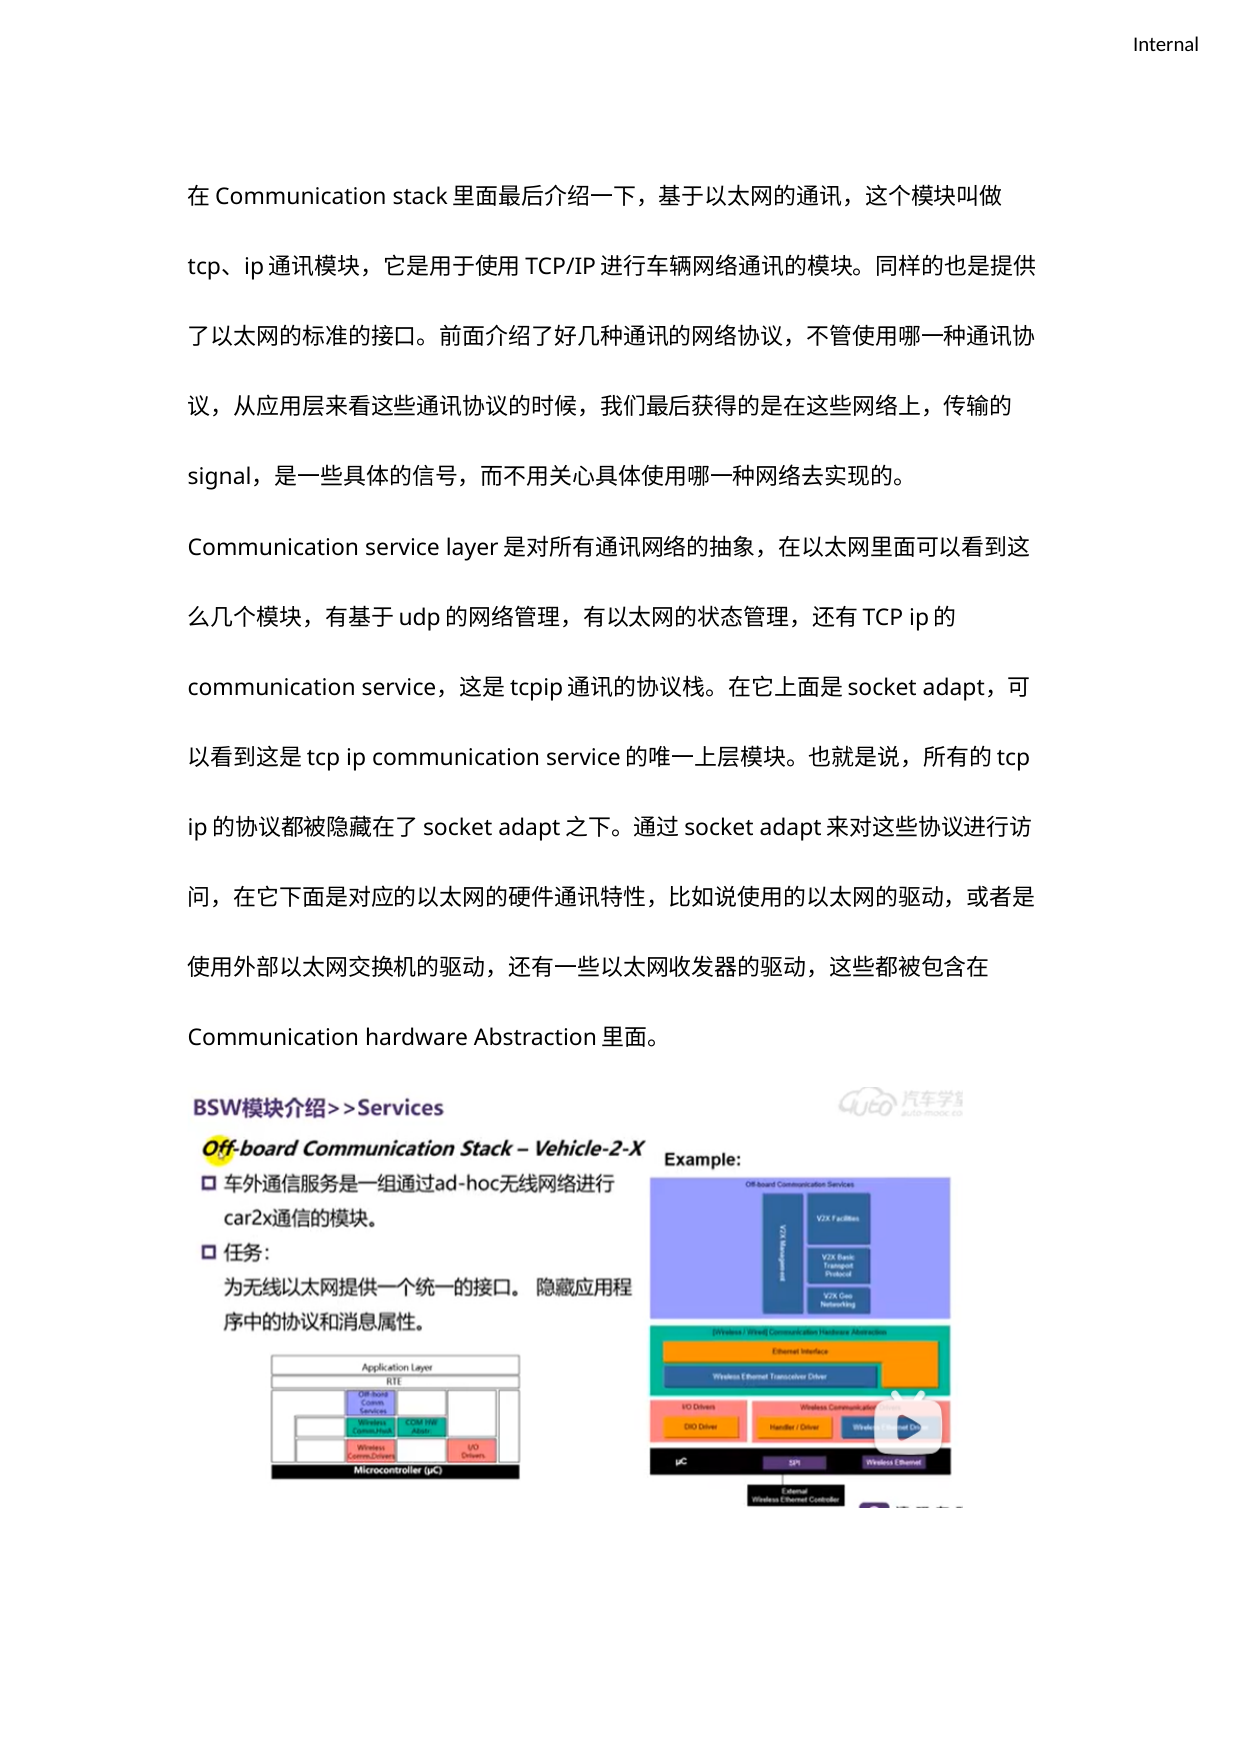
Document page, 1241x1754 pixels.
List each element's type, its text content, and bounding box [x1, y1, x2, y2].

text 在Communication stack里面最后介绍一下，基于以太网的通讯，这个模块叫做tcp、ip通讯模块，它是用于使用TCP/IP进行车辆网络通讯的模块。同样的也是提供了以太网的标准的接口。前面介绍了好几种通讯的网络协议，不管使用哪一种通讯协议，从应用层来看这些通讯协议的时候，我们最后获得的是在这些网络上，传输的signal，是一些具体的信号，而不用关心具体使用哪一种网络去实现的。Communication service layer是对所有通讯网络的抽象，在以太网里面可以看到这么几个模块，有基于udp的网络管理，有以太网的状态管理，还有TCP ip的communication service，这是tcpip通讯的协议栈。在它上面是socket adapt，可以看到这是tcp ip communication service的唯一上层模块。也就是说，所有的tcp ip的协议都被隐藏在了socket adapt之下。通过socket adapt来对这些协议进行访问，在它下面是对应的以太网的硬件通讯特性，比如说使用的以太网的驱动，或者是使用外部以太网交换机的驱动，还有一些以太网收发器的驱动，这些都被包含在Communication hardware Abstraction里面。 [187, 162, 1053, 1068]
picture [187, 1087, 963, 1508]
